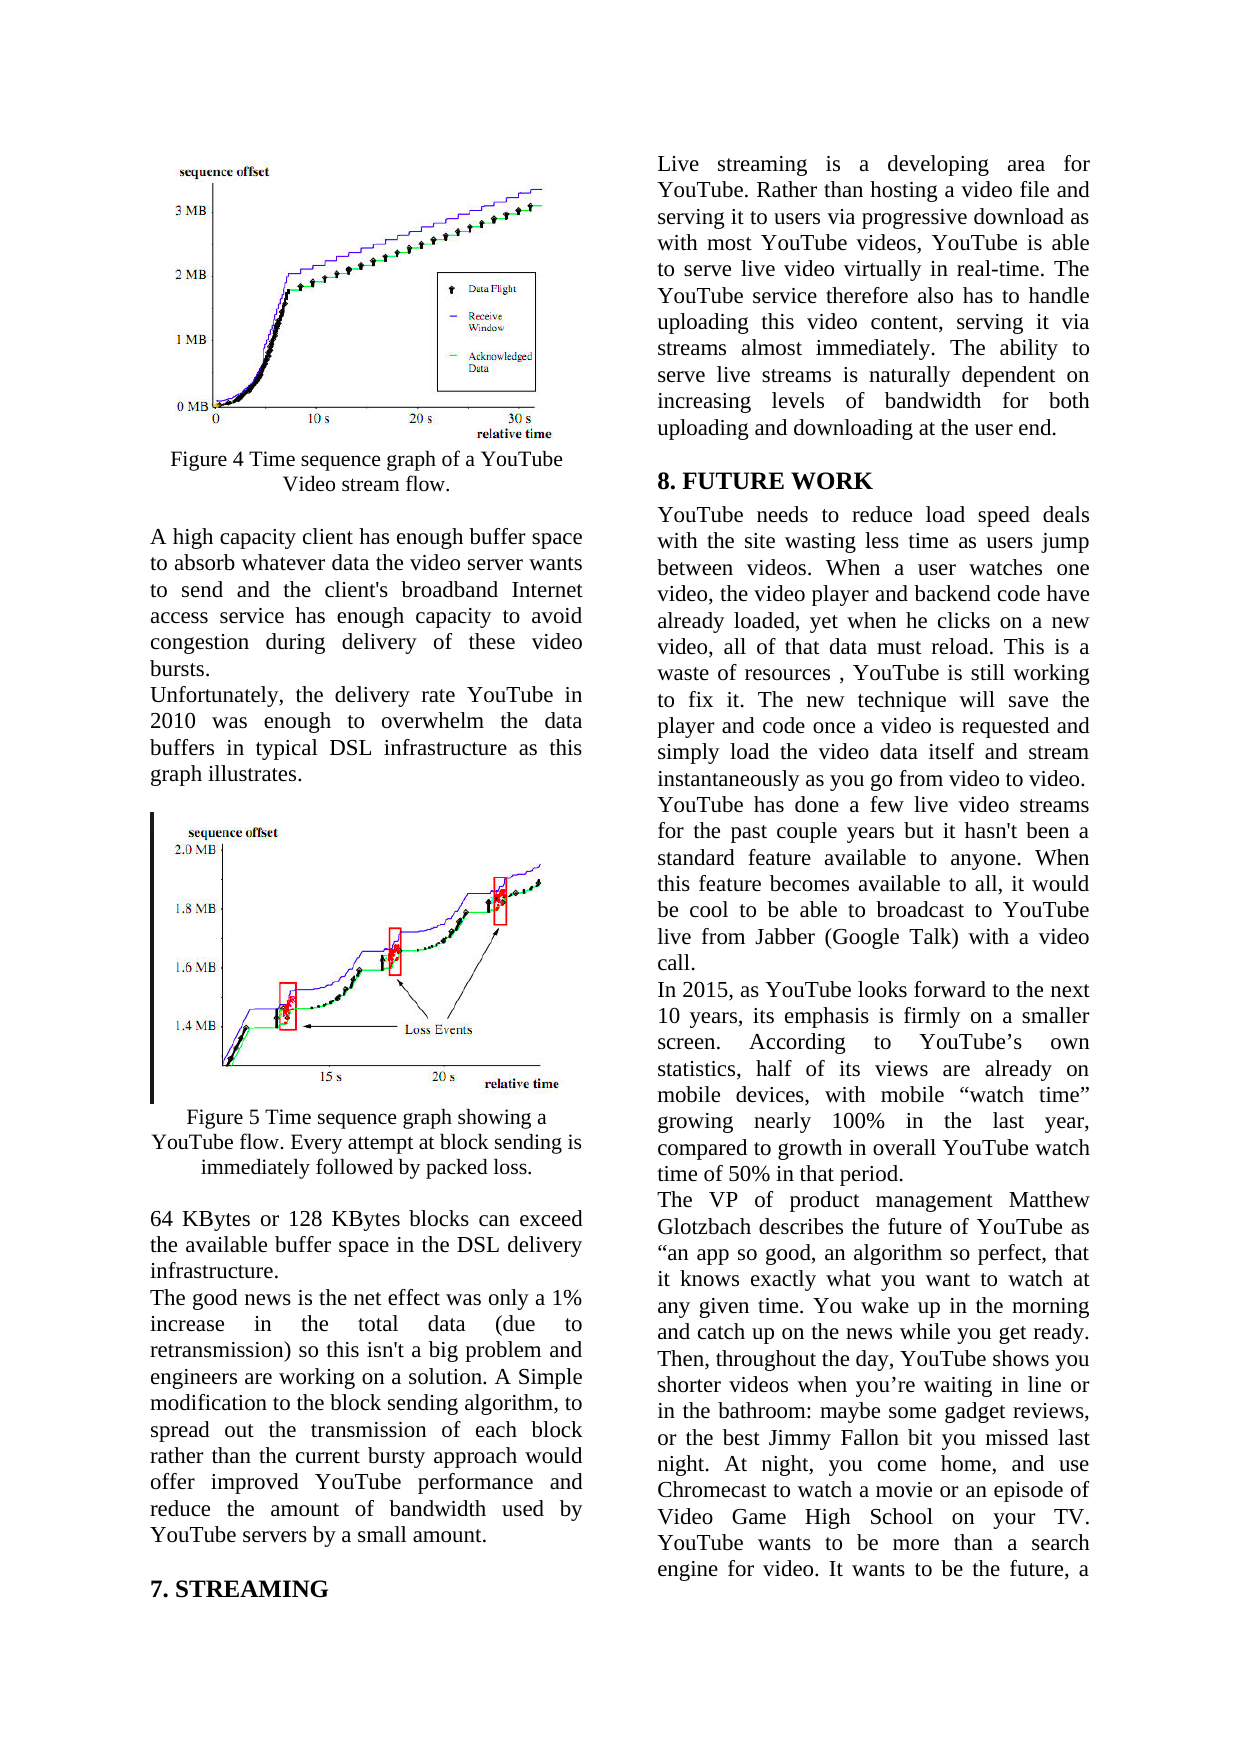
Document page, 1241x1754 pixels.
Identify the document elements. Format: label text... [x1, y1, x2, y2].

text Figure 5 Time sequence graph showing a YouTube flow. Every attempt at block sending is immediately followed by packed loss. [150, 1104, 583, 1179]
text YouTube needs to reduce load speed deals with the site wasting less time as users jump between videos. When a user watches one video, the video player and backend code have already loaded, yet when he clicks on a new video, all of that data must reload. This is a waste of resources , YouTube is still working to fix it. The new technique will save the player and code once a video is requested and simply load the video data itself and stream instantaneously as you go from video to video. [657, 501, 1090, 791]
picture [150, 812, 584, 1104]
text 7. STREAMING [150, 1574, 583, 1602]
text 64 KBytes or 128 KBytes blocks can exceed the available buffer space in the DSL delivery infrastructure. The good news is the net effect was only a 1% increase in the total data (due to retransmission) so this isn't a big problem and engineers are working on a solution. A Simple modification to the block sending algorithm, to spread out the transmission of each block rather than the current bursty approach would offer improved YouTube performance and reduce the amount of bandwidth used by YouTube servers by a small amount. [150, 1205, 583, 1547]
text In 2015, as YouTube looks forward to the next 10 years, its emphasis is firmly on a smaller screen. According to YouTube’s own statistics, half of its views are already on mobile devices, with mobile “watch time” growing nearly 100% in the last year, compared to growth in overall YouTube watch time of 50% in that period. [657, 976, 1090, 1186]
text Live streaming is a developing area for YouTube. Rather than hosting a video file and serving it to users via progressive download as with most YouTube videos, YouTube is able to serve live video virtually in real-time. The YouTube service therefore also has to handle uploading this video content, serving it via streams almost immediately. The ability to serve live streams is naturally dependent on increasing levels of bandwidth for both uploading and downloading at the user end. [657, 150, 1090, 440]
text Figure 4 Time sequence graph of a YouTube Video stream flow. [150, 447, 583, 497]
text A high capacity client has enough buffer space to absorb whatever data the video server wants to send and the client's broadband Internet access service has enough capacity to avoid congestion during delivery of these video bursts. [150, 523, 583, 681]
text 8. FUTURE WORK [657, 466, 1090, 495]
text Unfortunately, the delivery rate YouTube in 2010 was enough to overwhelm the data buffers in typical DSL infrastructure as this graph illustrates. [150, 681, 583, 786]
text YouTube has done a few live video streams for the past couple years but it hasn't been a standard feature available to anyone. When this feature becomes available to all, it would be cool to be able to broadcast to YouTube live from Jabber (Google Talk) with a video call. [657, 791, 1090, 976]
picture [150, 150, 583, 447]
